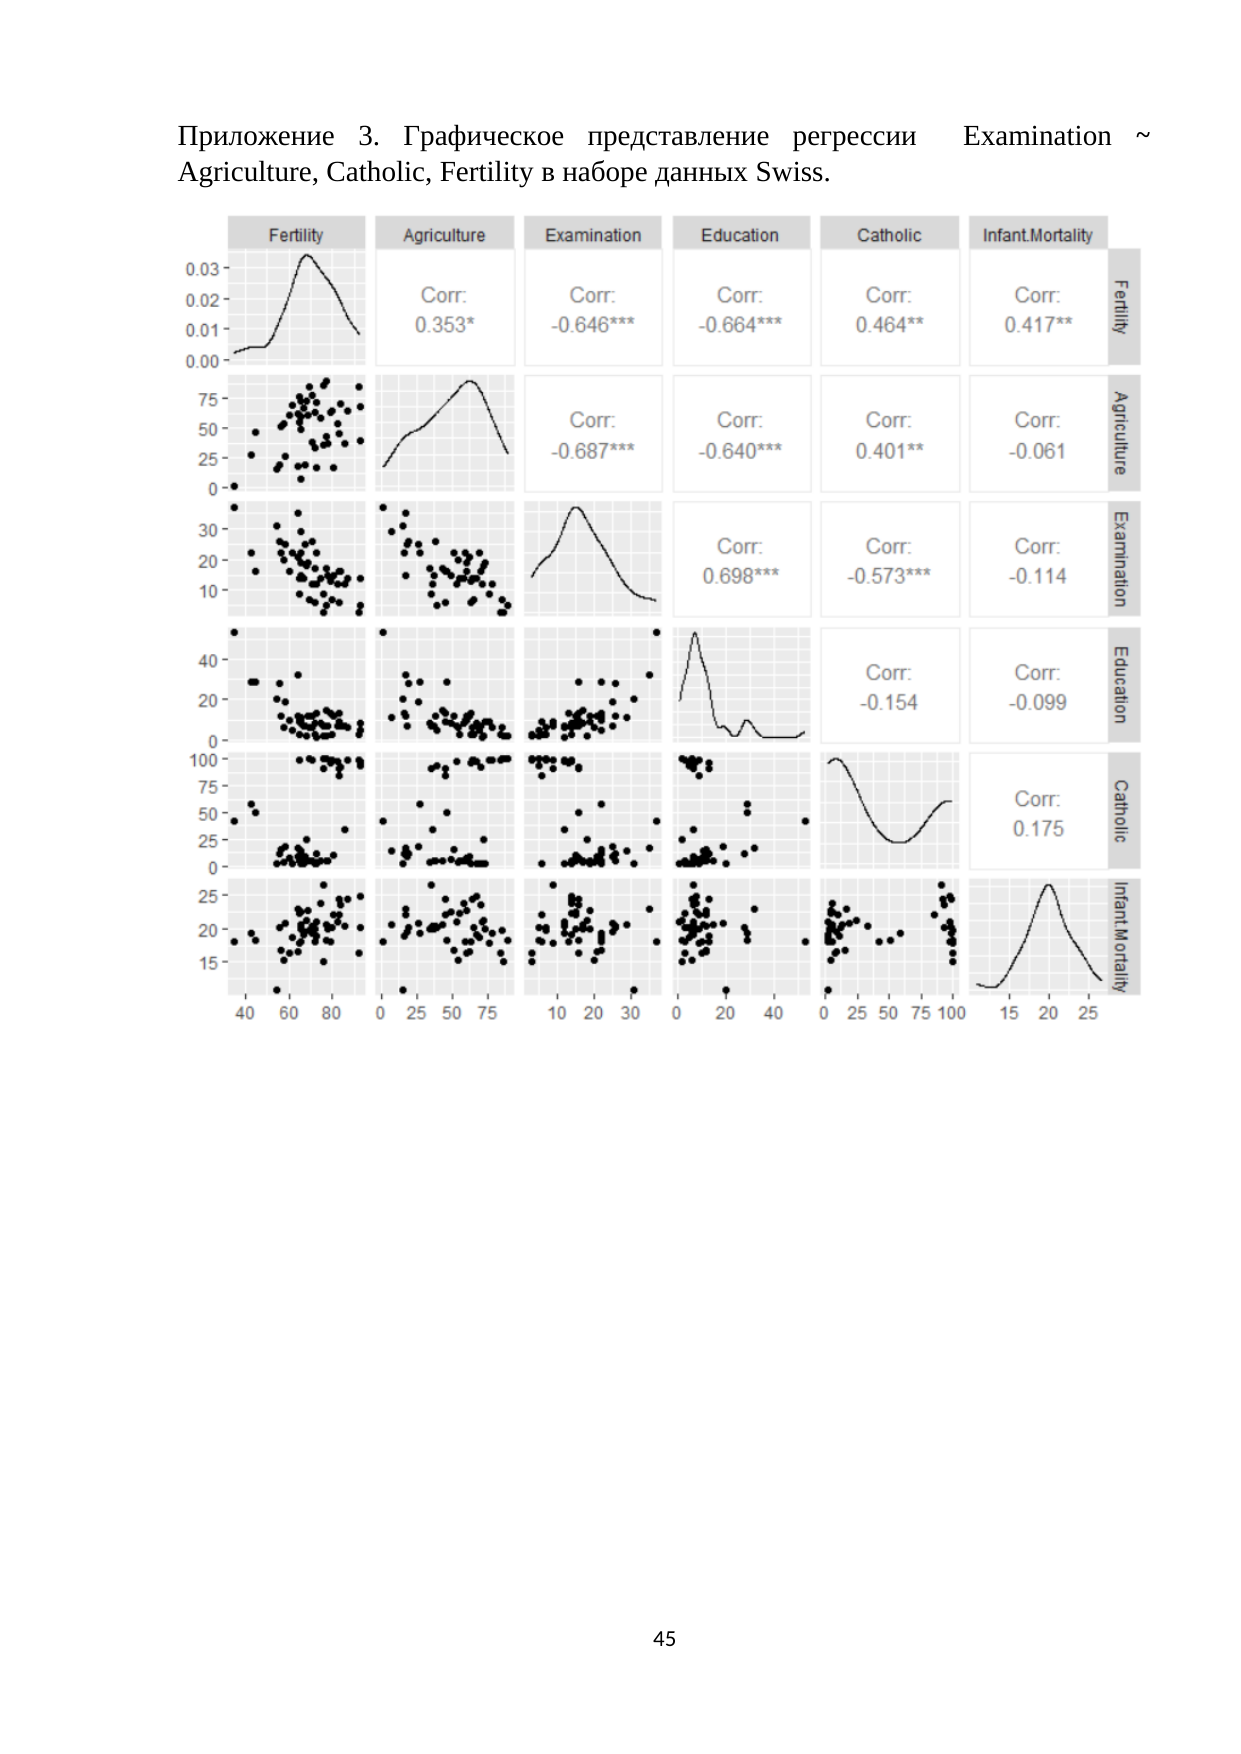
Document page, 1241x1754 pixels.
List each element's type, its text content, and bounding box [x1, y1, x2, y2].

picture [177, 207, 1152, 1032]
text Приложение 3. Графическое представление регрессии Examination ⁓ Agriculture, Catholic, Fertility в наборе данных Swiss. [177, 118, 1152, 188]
